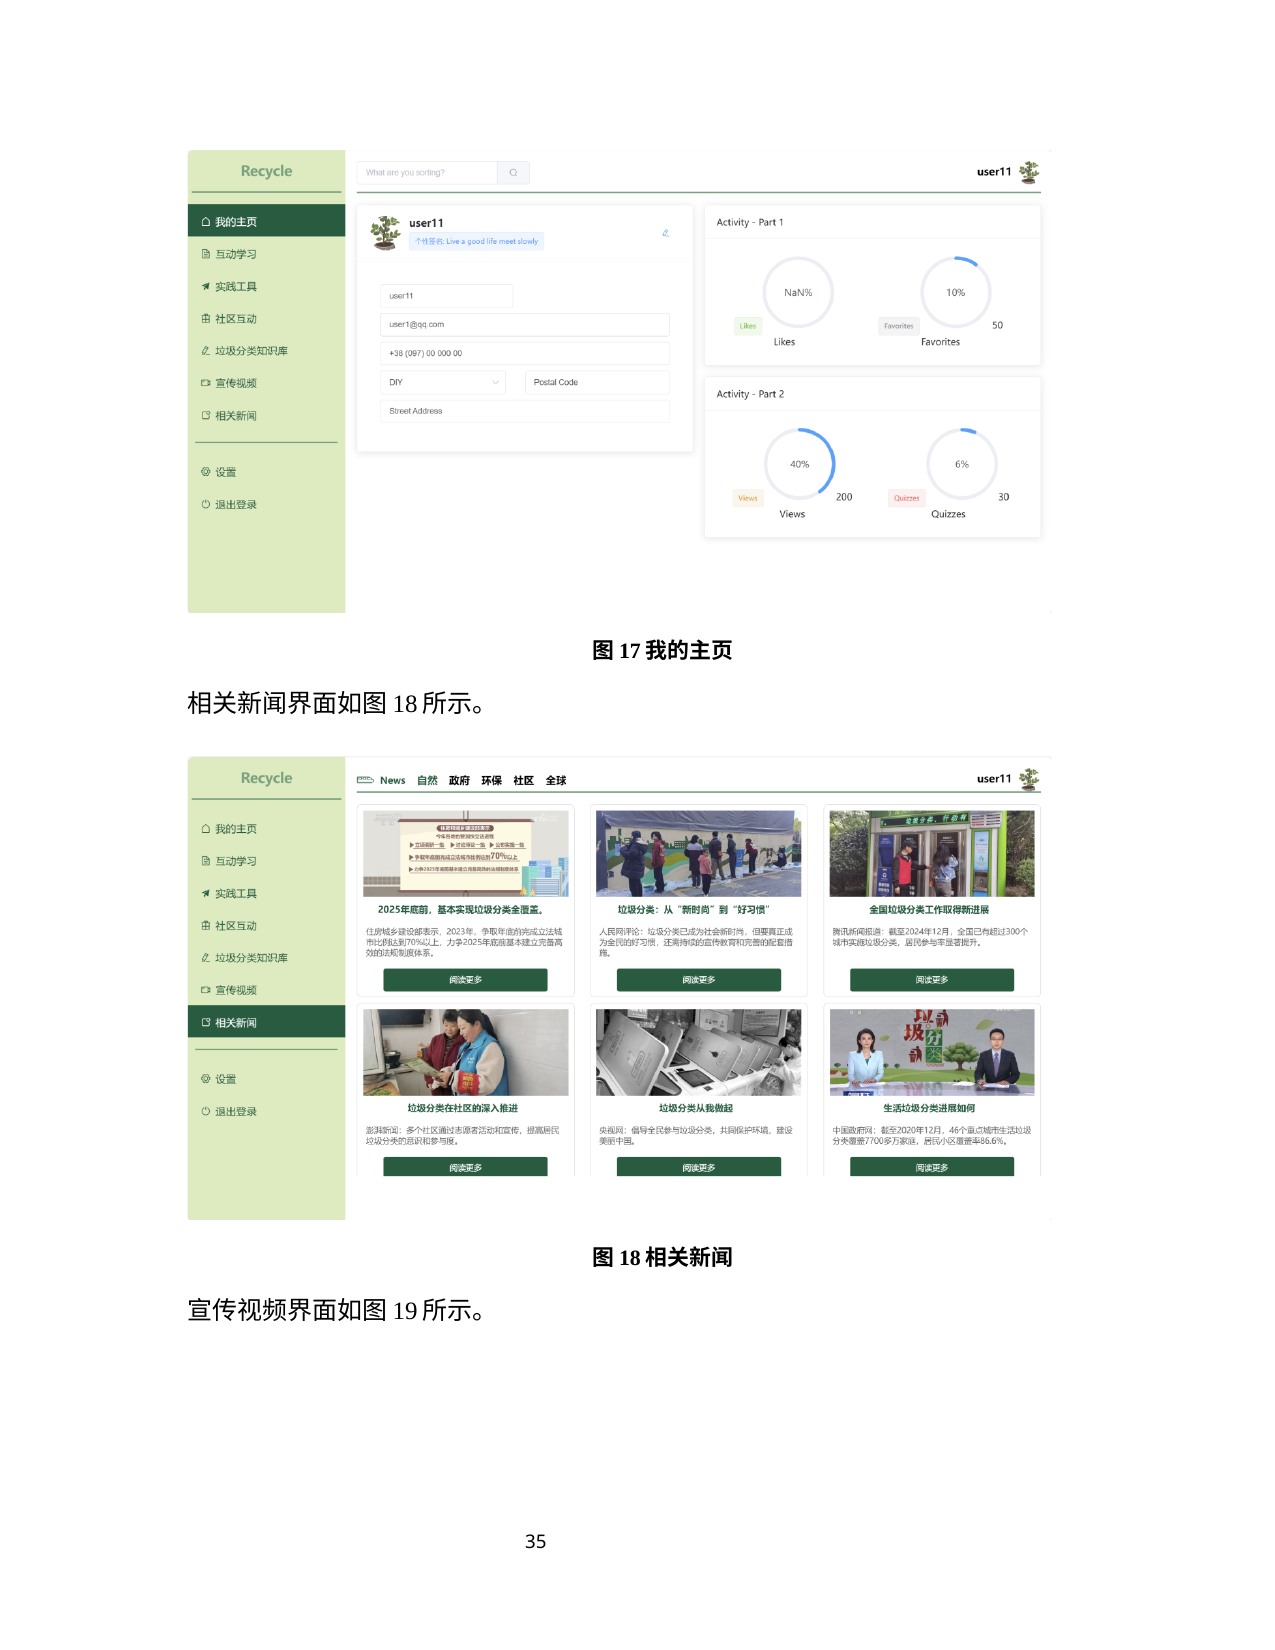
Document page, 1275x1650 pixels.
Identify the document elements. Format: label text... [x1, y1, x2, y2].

text 相关新闻界面如图18所示。 [187, 684, 1087, 720]
text 图17我的主页 [187, 633, 1087, 665]
text 宣传视频界面如图19所示。 [187, 1291, 1087, 1327]
picture [187, 756, 1052, 1220]
text 图18相关新闻 [187, 1240, 1087, 1272]
picture [187, 150, 1052, 613]
